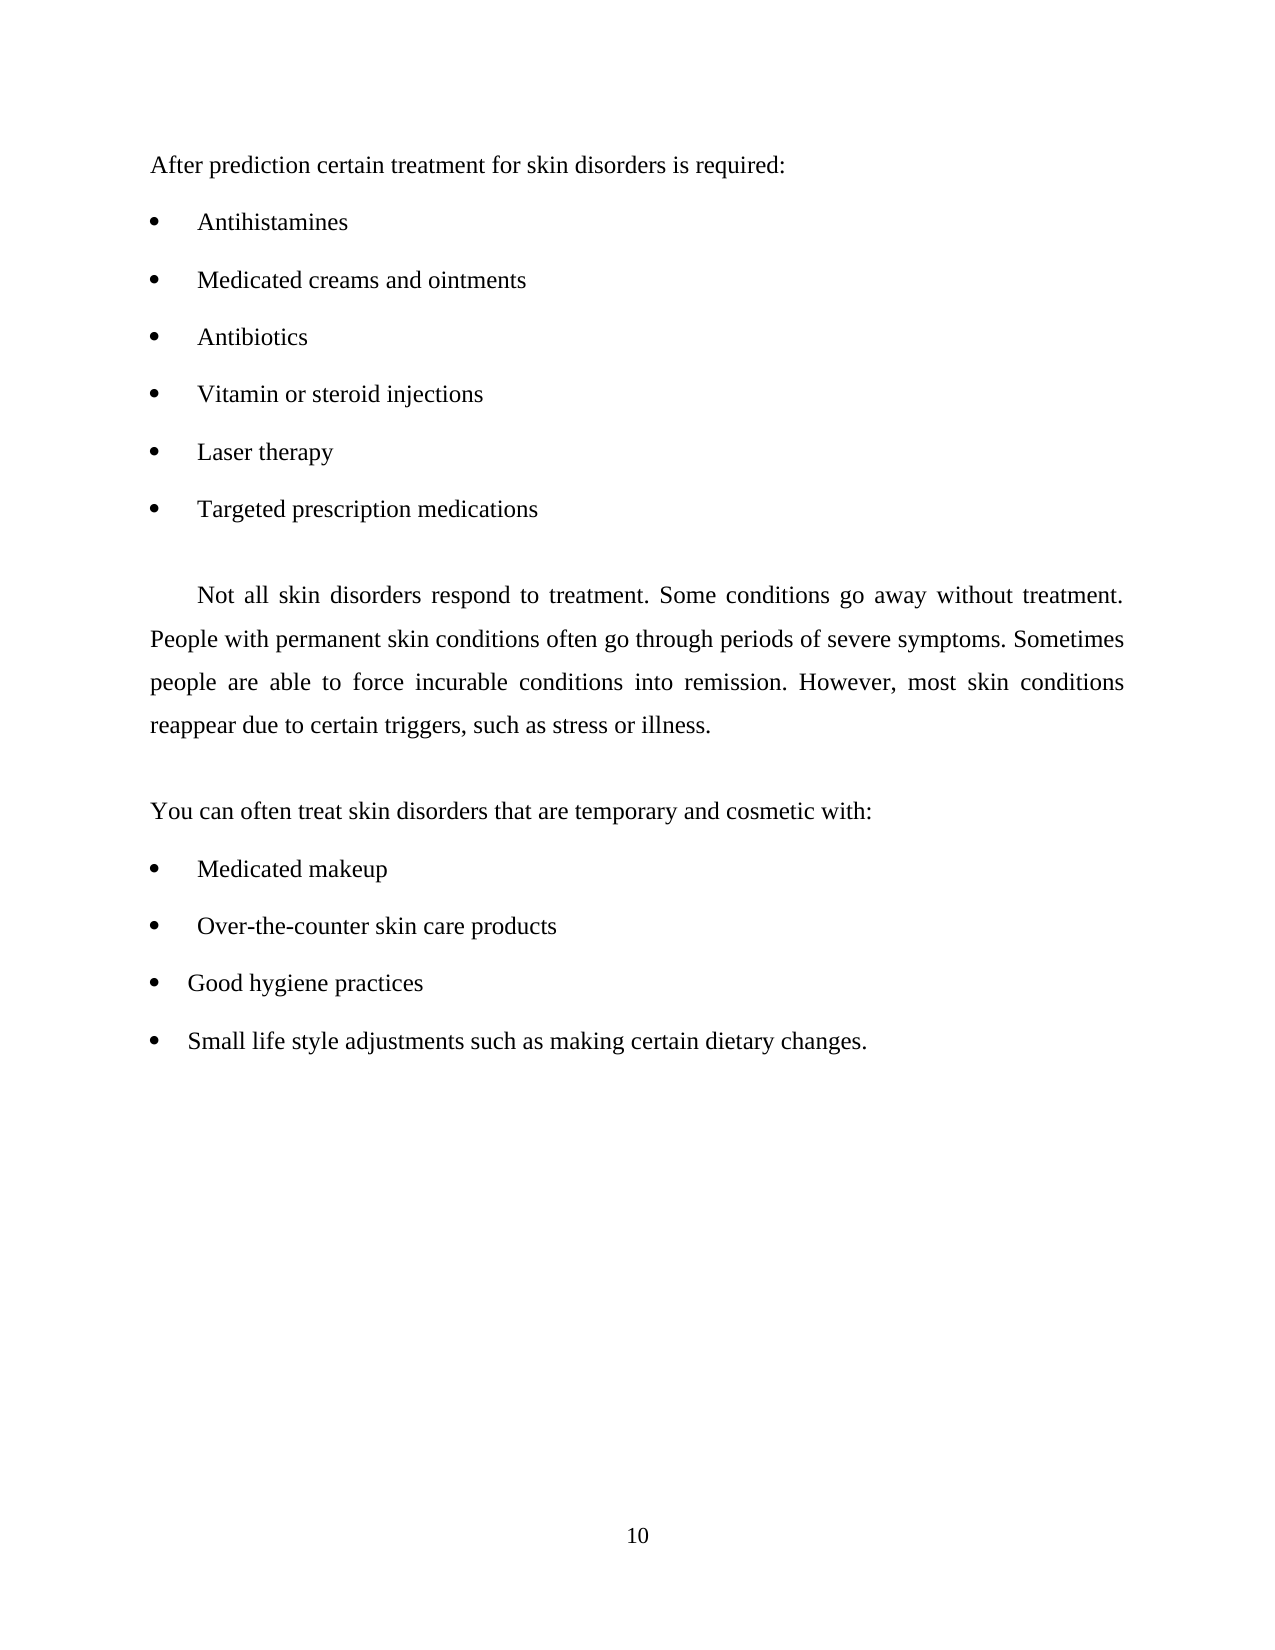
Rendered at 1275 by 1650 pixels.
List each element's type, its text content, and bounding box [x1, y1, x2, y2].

list Laser therapy [150, 437, 1125, 466]
list Vitamin or steroid injections [150, 379, 1125, 408]
text After prediction certain treatment for skin disorders is required: [150, 150, 1125, 179]
list Antihistamines [150, 207, 1125, 236]
list Good hygiene practices [150, 968, 1125, 997]
text Not all skin disorders respond to treatment. Some conditions go away without treatment. People with permanent skin conditions often go through periods of severe symptoms. Sometimes people are able to force incurable conditions into remission. However, most skin conditions reappear due to certain triggers, such as stress or illness. [150, 581, 1125, 739]
list Antibiotics [150, 322, 1125, 351]
list Over-the-counter skin care products [150, 911, 1125, 940]
list Medicated makeup [150, 854, 1125, 882]
list Small life style adjustments such as making certain dietary changes. [150, 1026, 1125, 1054]
list Targeted prescription medications [150, 494, 1125, 523]
list Medicated creams and ointments [150, 265, 1125, 293]
text You can often treat skin disorders that are temporary and cosmetic with: [150, 796, 1125, 825]
